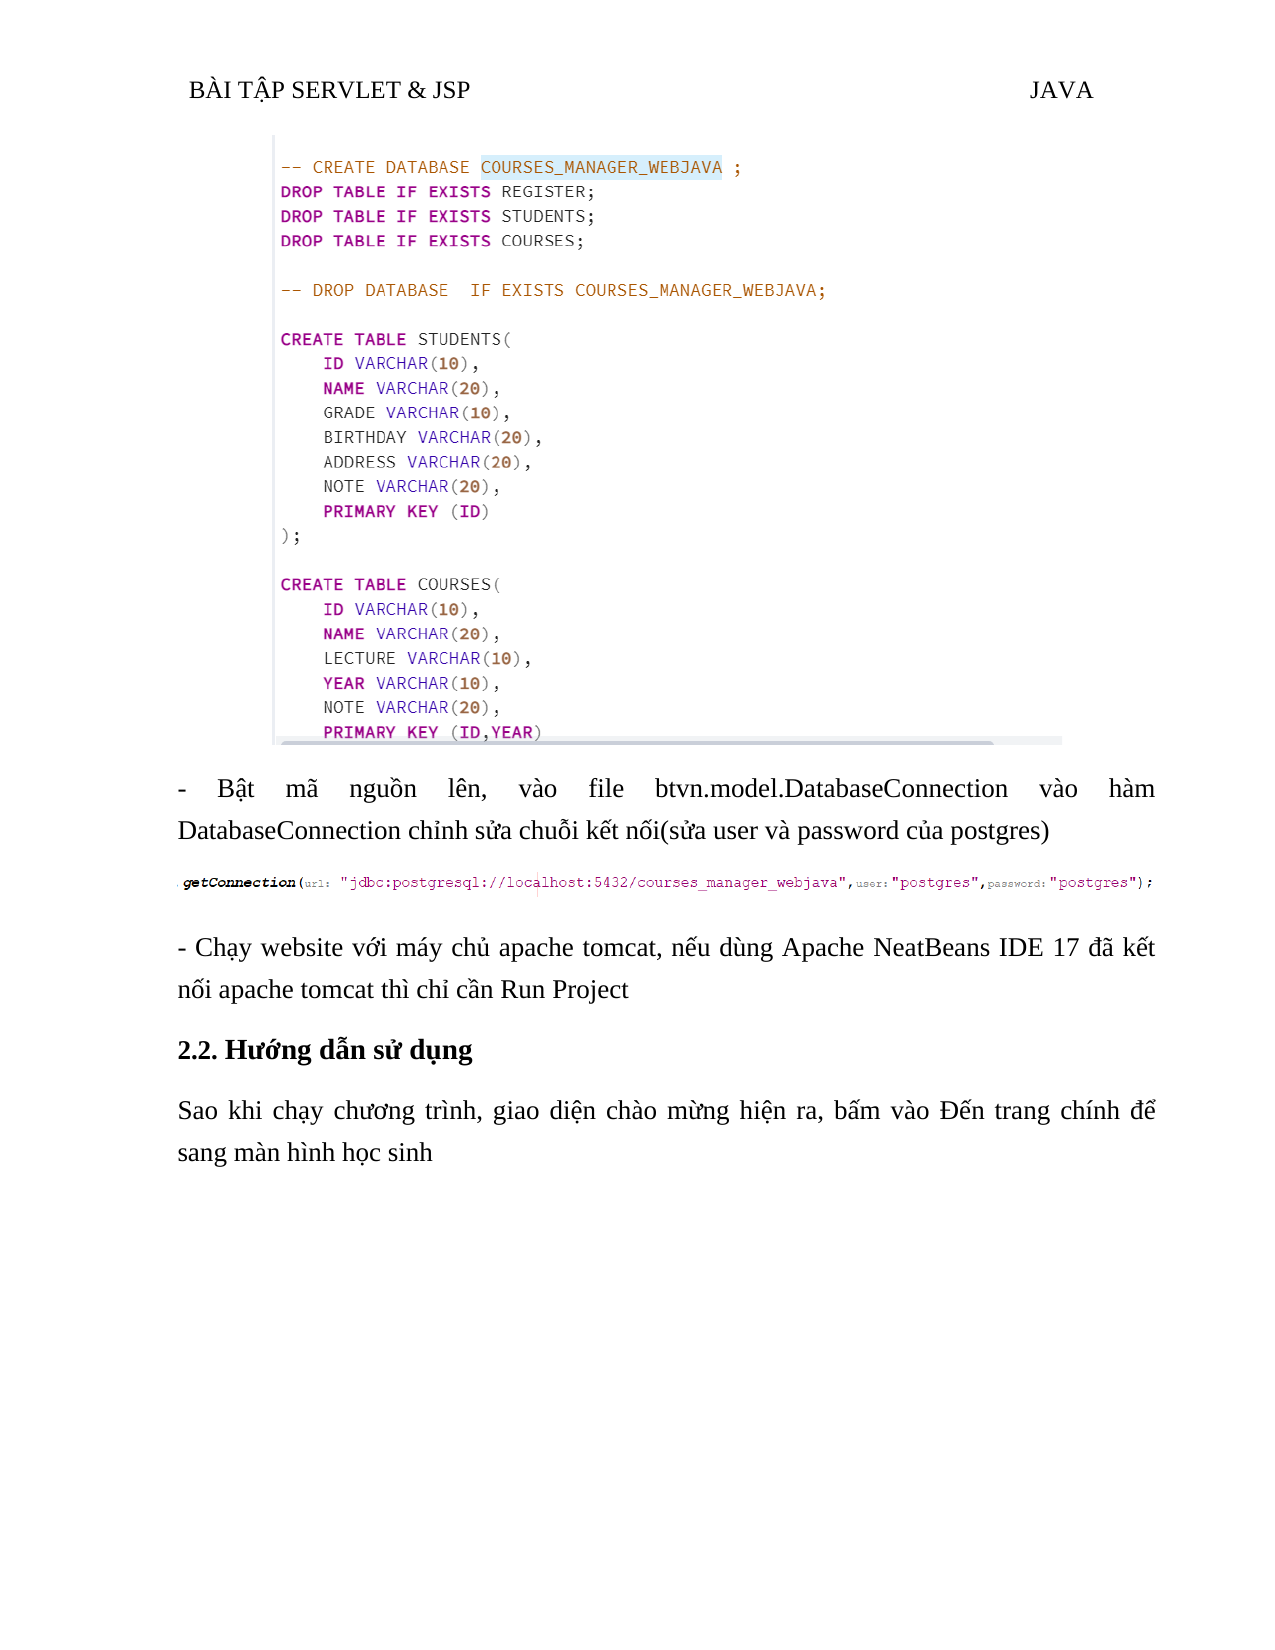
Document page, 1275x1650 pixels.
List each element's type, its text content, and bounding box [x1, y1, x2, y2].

picture [177, 872, 1157, 897]
picture [272, 135, 1063, 745]
text - Chạy website với máy chủ apache tomcat, nếu dùng Apache NeatBeans IDE 17 đã kết nối apache tomcat thì chỉ cần Run Project [177, 931, 1157, 1004]
text - Bật mã nguồn lên, vào file btvn.model.DatabaseConnection vào hàm DatabaseConnection chỉnh sửa chuỗi kết nối(sửa user và password của postgres) [177, 772, 1157, 845]
subtitle Hướng dẫn sử dụng [177, 1032, 1157, 1066]
text Sao khi chạy chương trình, giao diện chào mừng hiện ra, bấm vào Đến trang chính để sang màn hình học sinh [177, 1094, 1157, 1167]
